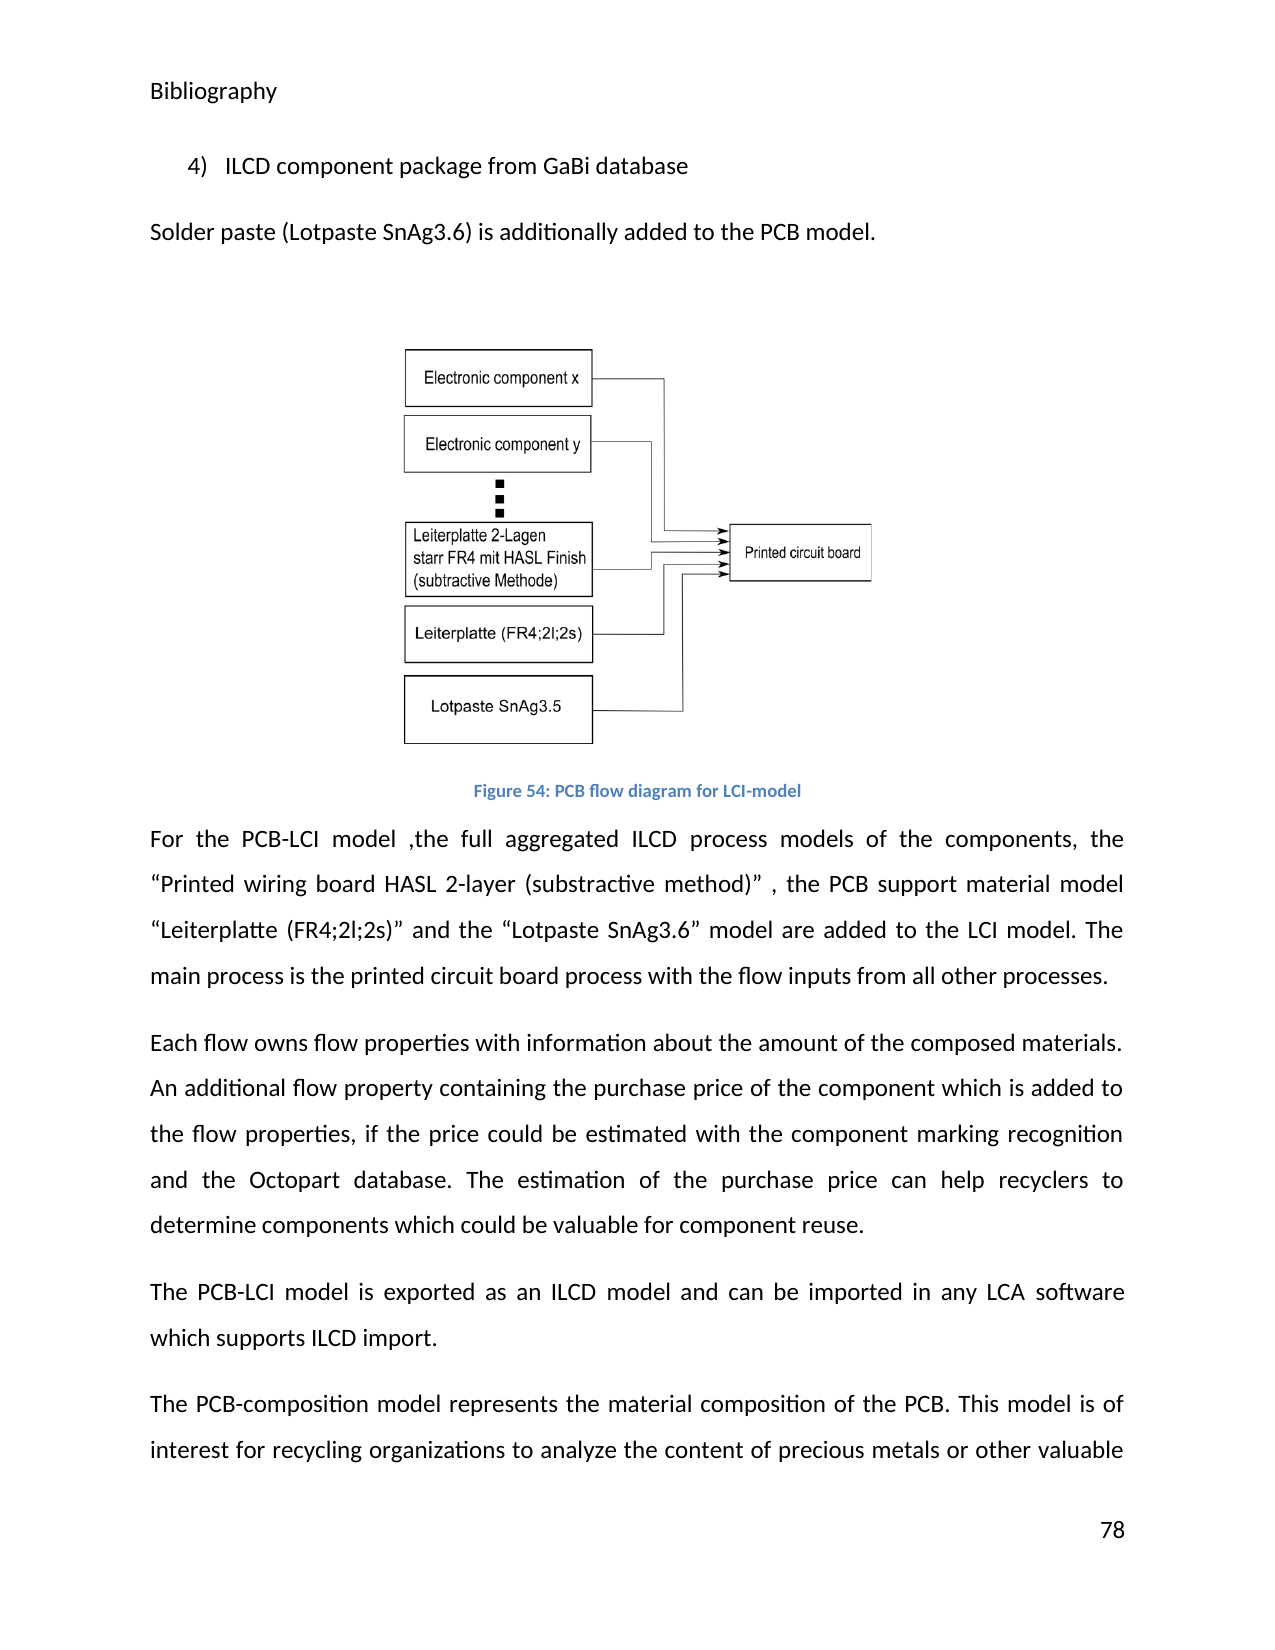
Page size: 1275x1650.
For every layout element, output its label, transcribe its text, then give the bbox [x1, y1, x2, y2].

list ILCD component package from GaBi database [187, 150, 1125, 181]
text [150, 1388, 1125, 1465]
text Solder paste (Lotpaste SnAg3.6) is additionally added to the PCB model. [150, 217, 1125, 247]
text The PCB-LCI model is exported as an ILCD model and can be imported in any LCA software which supports ILCD import. [150, 1276, 1125, 1352]
text For the PCB-LCI model ,the full aggregated ILCD process models of the components, the “Printed wiring board HASL 2-layer (substractive method)” , the PCB support material model “Leiterplatte (FR4;2l;2s)” and the “Lotpaste SnAg3.6” model are added to the LCI model. The main process is the printed circuit board process with the flow inputs from all other processes. [150, 823, 1125, 991]
text Each flow owns flow properties with information about the amount of the composed materials. An additional flow property containing the purchase price of the component which is added to the flow properties, if the price could be estimated with the component marking recognition and the Octopart database. The estimation of the purchase price can help recyclers to determine components which could be valuable for component reuse. [150, 1027, 1125, 1240]
picture [403, 349, 872, 744]
